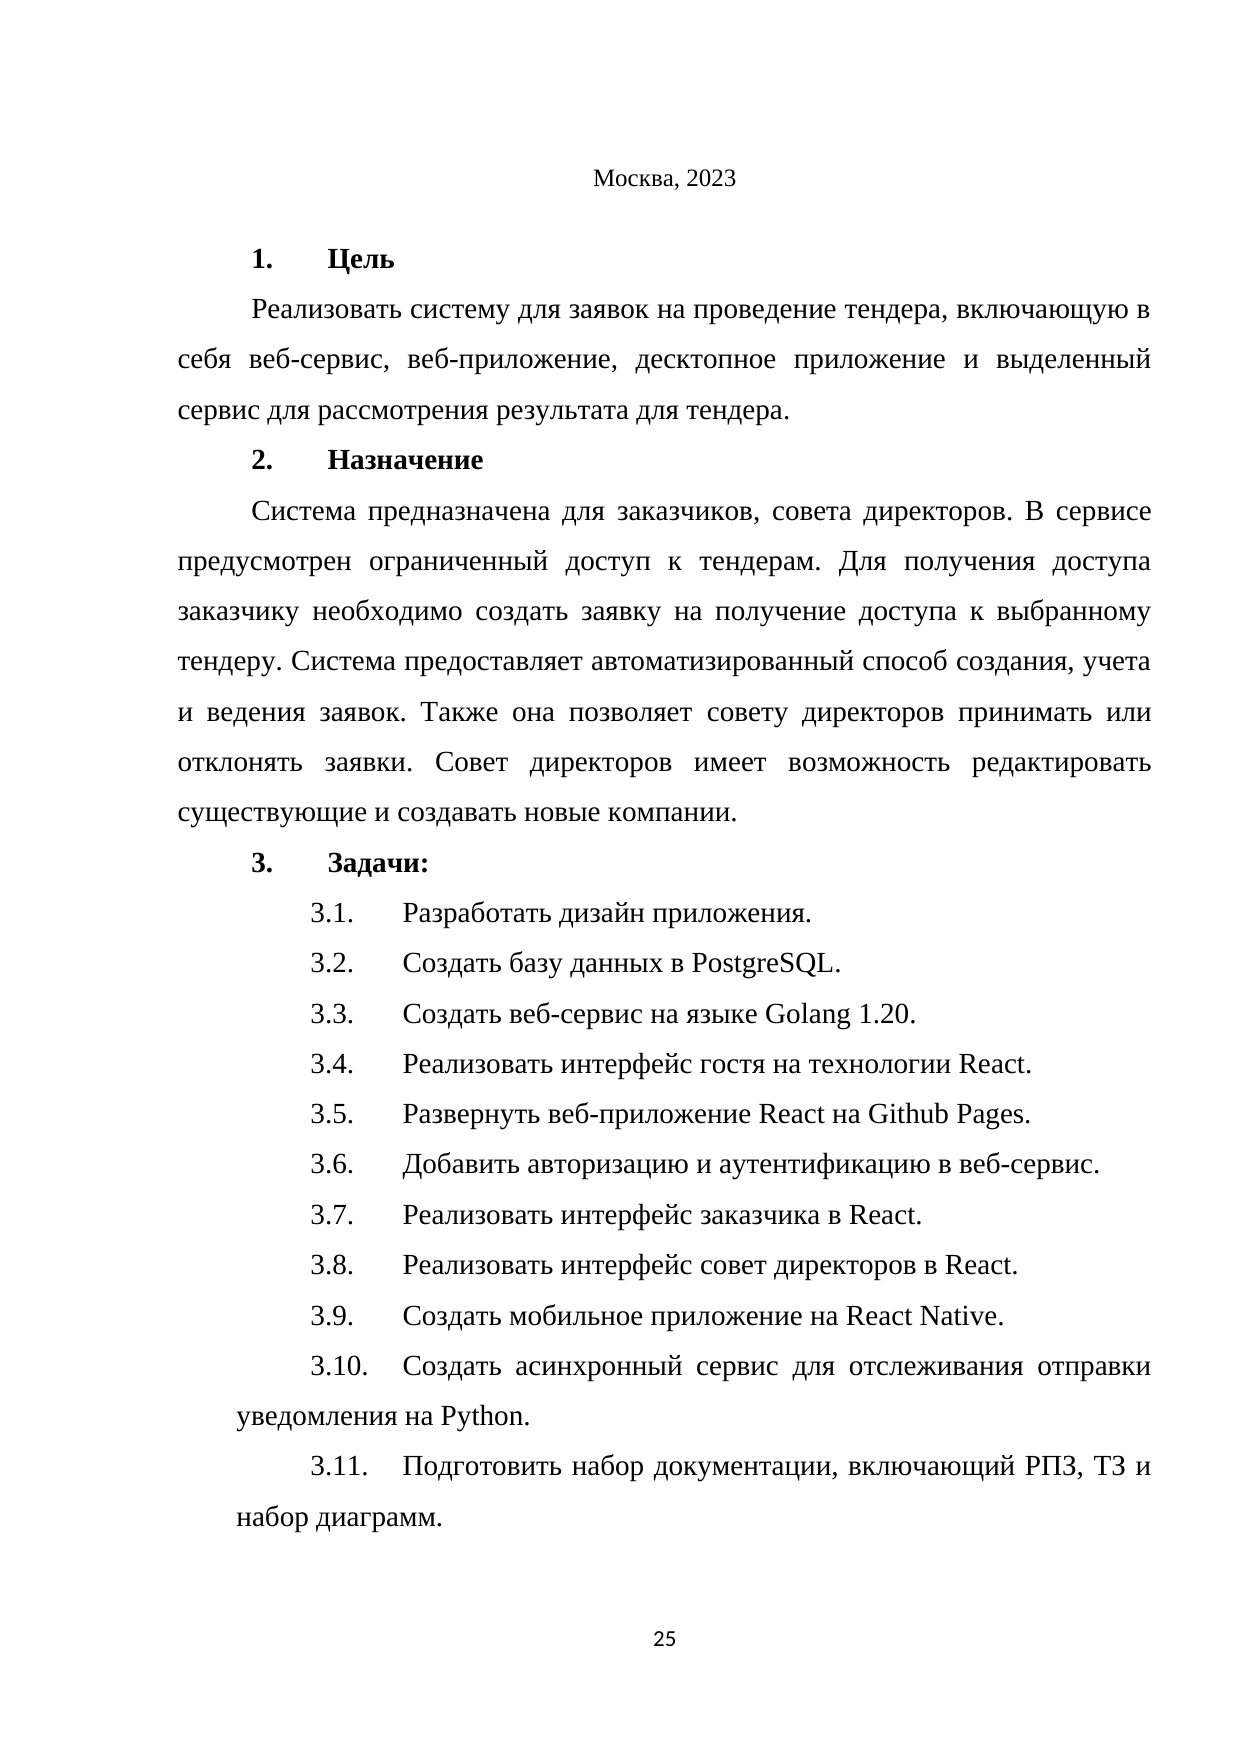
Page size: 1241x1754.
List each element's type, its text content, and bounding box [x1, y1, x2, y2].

list Реализовать интерфейс совет директоров в React. [236, 1247, 1152, 1281]
list Подготовить набор документации, включающий РПЗ, ТЗ и набор диаграмм. [236, 1448, 1152, 1532]
list Развернуть веб-приложение React на Github Pages. [236, 1096, 1152, 1130]
list Создать базу данных в PostgreSQL. [236, 945, 1152, 979]
text Реализовать систему для заявок на проведение тендера, включающую в себя веб-сервис, веб-приложение, десктопное приложение и выделенный сервис для рассмотрения результата для тендера. [177, 291, 1152, 426]
list Создать веб-сервис на языке Golang 1.20. [236, 996, 1152, 1029]
list Создать мобильное приложение на React Native. [236, 1298, 1152, 1331]
text Москва, 2023 [177, 163, 1152, 222]
list Создать асинхронный сервис для отслеживания отправки уведомления на Python. [236, 1348, 1152, 1432]
subtitle Задачи: [177, 845, 1152, 878]
list Добавить авторизацию и аутентификацию в веб-сервис. [236, 1147, 1152, 1180]
subtitle Цель [177, 241, 1152, 274]
list Реализовать интерфейс гостя на технологии React. [236, 1046, 1152, 1079]
list Разработать дизайн приложения. [236, 895, 1152, 929]
text Система предназначена для заказчиков, совета директоров. В сервисе предусмотрен ограниченный доступ к тендерам. Для получения доступа заказчику необходимо создать заявку на получение доступа к выбранному тендеру. Система предоставляет автоматизированный способ создания, учета и ведения заявок. Также она позволяет совету директоров принимать или отклонять заявки. Совет директоров имеет возможность редактировать существующие и создавать новые компании. [177, 493, 1152, 828]
list Реализовать интерфейс заказчика в React. [236, 1197, 1152, 1231]
subtitle Назначение [177, 442, 1152, 476]
